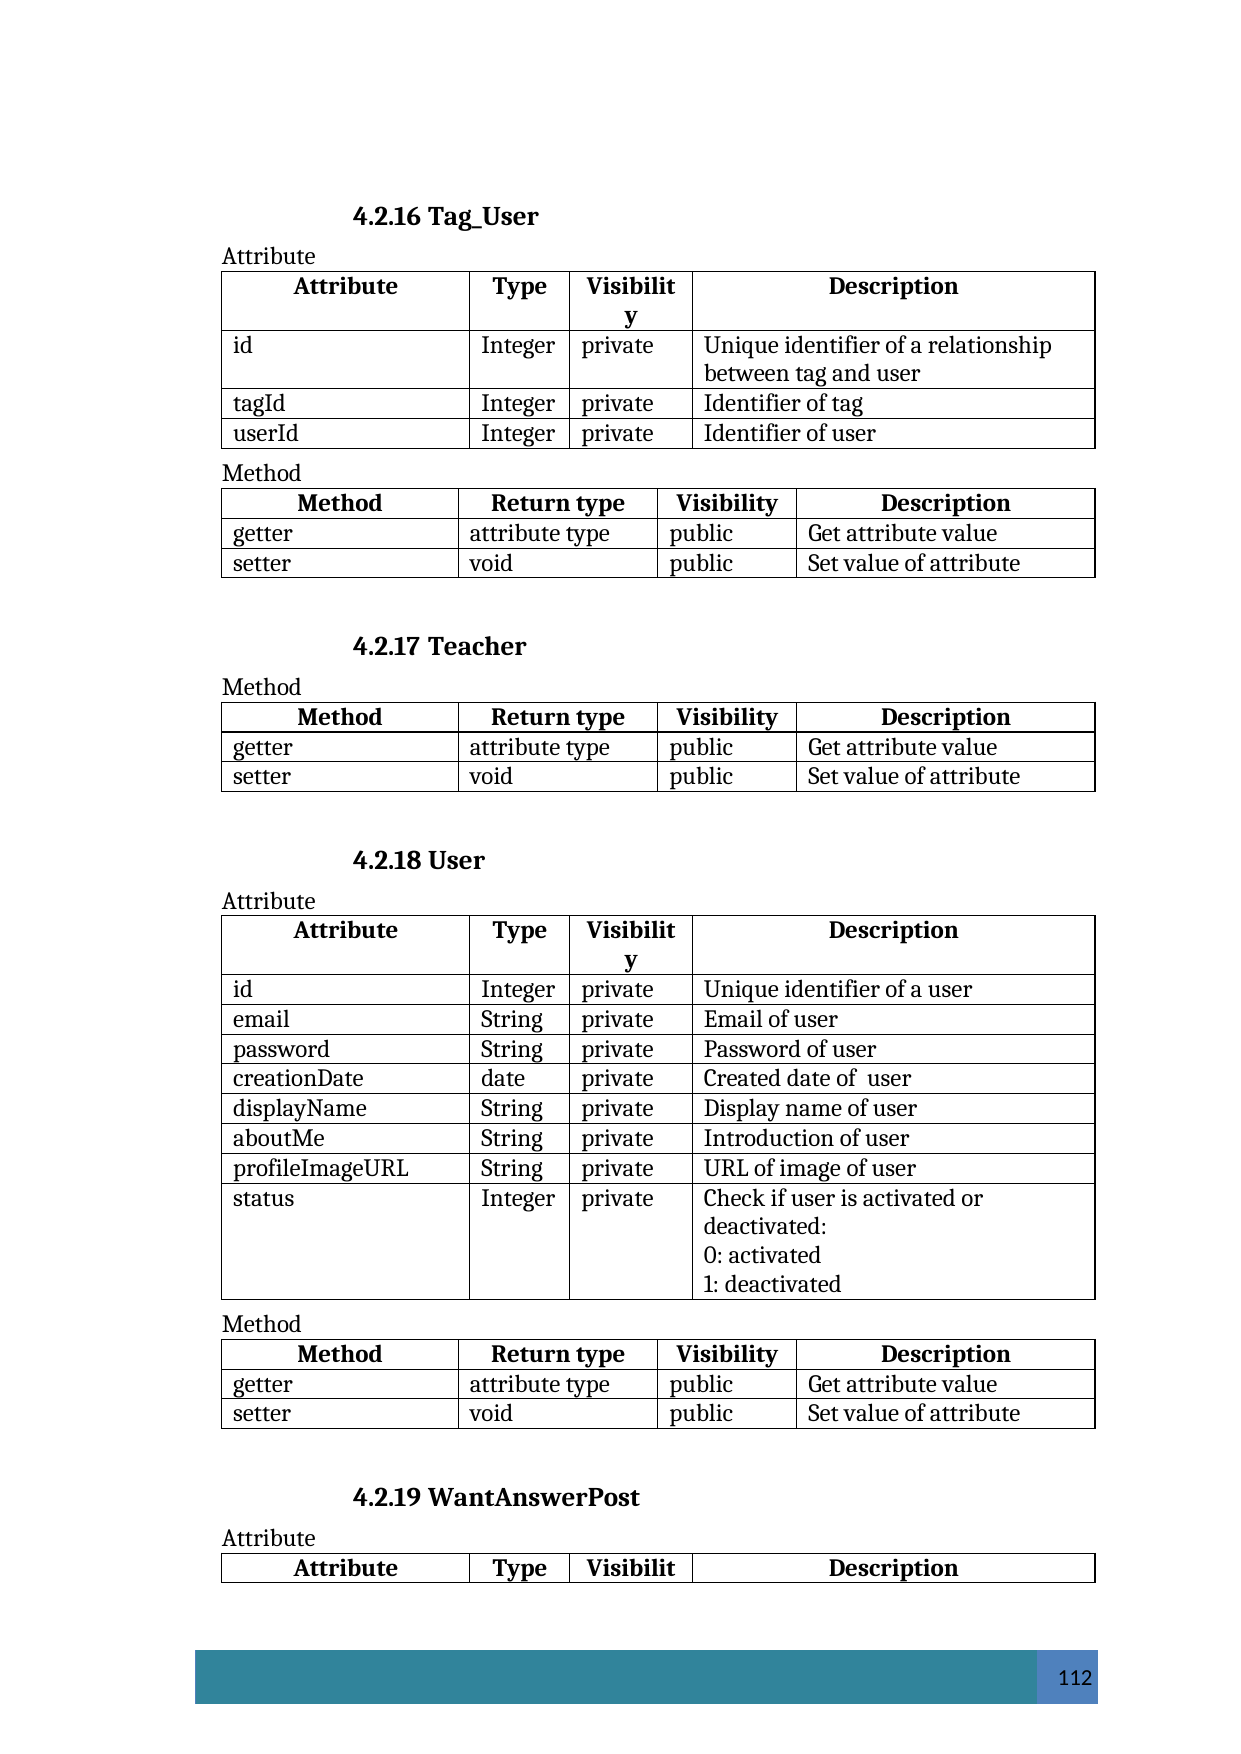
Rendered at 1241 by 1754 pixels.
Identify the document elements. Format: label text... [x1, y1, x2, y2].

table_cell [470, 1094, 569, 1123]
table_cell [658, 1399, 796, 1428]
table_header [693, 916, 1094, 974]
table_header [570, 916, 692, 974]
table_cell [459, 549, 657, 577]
subtitle WantAnswerPost [353, 1482, 1122, 1513]
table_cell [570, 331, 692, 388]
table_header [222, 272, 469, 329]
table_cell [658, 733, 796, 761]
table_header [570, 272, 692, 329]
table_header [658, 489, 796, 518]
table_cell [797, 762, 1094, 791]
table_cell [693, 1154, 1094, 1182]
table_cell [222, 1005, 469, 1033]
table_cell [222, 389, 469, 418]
text Method [222, 1310, 1122, 1339]
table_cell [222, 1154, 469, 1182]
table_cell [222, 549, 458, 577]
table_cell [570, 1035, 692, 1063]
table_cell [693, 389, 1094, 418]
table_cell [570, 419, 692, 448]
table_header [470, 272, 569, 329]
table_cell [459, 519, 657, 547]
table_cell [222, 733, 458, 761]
subtitle Teacher [353, 631, 1122, 662]
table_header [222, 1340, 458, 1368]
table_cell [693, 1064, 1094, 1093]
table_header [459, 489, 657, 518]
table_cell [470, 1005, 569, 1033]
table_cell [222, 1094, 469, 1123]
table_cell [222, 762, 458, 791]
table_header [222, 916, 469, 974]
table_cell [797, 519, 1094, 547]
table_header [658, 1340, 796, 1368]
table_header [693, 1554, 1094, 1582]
text Method [222, 673, 1122, 702]
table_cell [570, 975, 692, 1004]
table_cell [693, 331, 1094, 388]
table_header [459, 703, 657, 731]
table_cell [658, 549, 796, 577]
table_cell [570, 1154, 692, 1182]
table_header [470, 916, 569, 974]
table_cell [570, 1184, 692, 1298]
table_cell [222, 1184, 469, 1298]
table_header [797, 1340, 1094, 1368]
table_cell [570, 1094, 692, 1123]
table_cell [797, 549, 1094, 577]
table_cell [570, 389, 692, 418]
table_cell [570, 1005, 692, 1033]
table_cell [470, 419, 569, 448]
text Attribute [222, 887, 1122, 915]
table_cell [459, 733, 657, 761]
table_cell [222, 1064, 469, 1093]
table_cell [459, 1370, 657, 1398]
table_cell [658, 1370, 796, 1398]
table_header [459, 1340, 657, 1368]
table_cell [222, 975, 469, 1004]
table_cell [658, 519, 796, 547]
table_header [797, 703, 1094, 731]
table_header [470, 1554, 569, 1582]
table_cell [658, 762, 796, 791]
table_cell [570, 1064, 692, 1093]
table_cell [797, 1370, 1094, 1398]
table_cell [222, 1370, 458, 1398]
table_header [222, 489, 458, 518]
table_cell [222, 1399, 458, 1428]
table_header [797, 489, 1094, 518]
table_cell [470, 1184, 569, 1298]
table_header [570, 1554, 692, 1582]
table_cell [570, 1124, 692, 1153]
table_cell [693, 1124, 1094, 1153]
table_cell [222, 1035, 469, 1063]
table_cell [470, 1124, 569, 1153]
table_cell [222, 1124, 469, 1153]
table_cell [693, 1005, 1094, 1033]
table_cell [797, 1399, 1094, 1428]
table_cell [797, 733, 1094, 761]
subtitle User [353, 845, 1122, 876]
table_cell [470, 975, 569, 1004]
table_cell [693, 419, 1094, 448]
text Attribute [222, 1524, 1122, 1552]
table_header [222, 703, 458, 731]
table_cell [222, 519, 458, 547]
text Method [222, 459, 1122, 488]
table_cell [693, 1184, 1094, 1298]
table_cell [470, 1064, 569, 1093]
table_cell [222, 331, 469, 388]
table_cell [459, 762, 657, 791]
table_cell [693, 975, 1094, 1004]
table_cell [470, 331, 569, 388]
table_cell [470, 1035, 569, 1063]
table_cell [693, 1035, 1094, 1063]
text Attribute [222, 242, 1122, 271]
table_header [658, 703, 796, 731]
subtitle Tag_User [353, 201, 1122, 232]
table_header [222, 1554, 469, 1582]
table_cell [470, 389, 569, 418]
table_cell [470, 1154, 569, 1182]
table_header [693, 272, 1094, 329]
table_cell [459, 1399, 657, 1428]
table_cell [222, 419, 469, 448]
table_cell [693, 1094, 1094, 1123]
